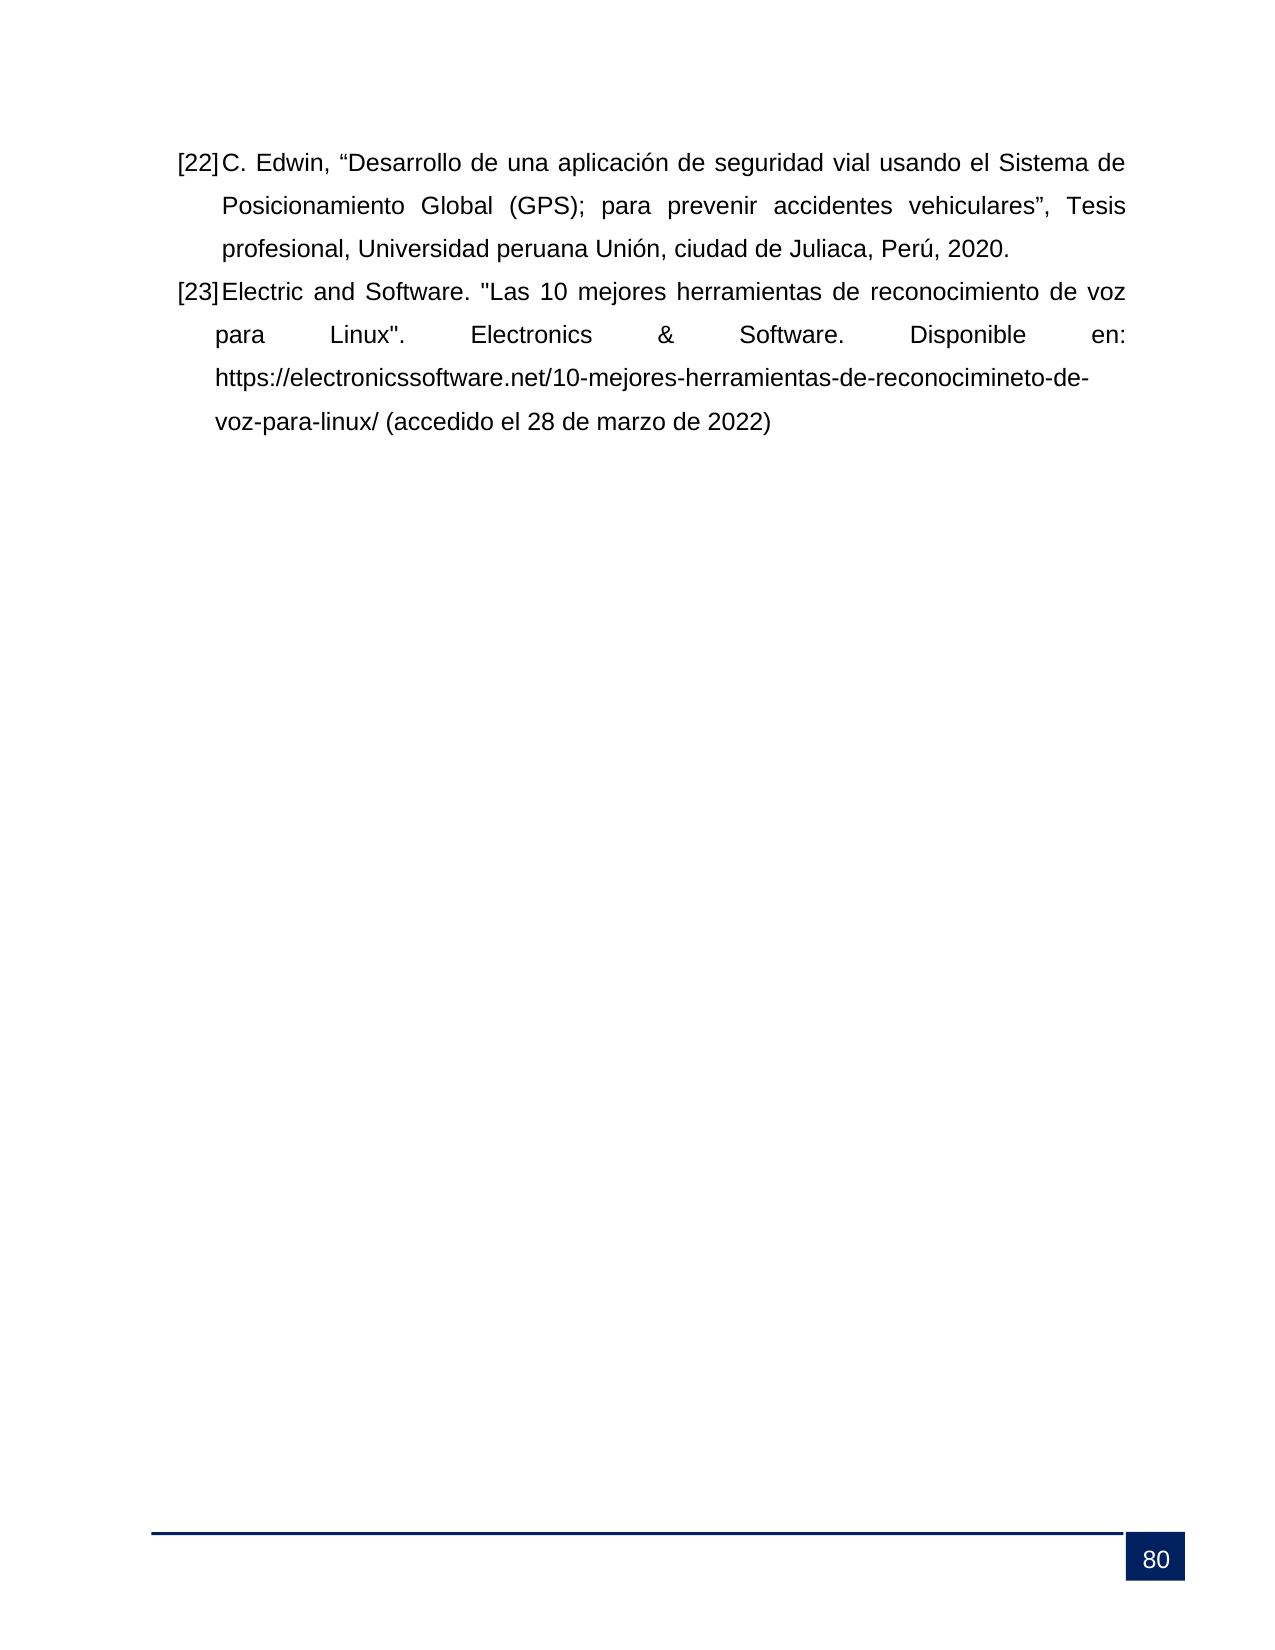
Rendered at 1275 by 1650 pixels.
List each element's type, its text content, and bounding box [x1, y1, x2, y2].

list Electric and Software. "Las 10 mejores herramientas de reconocimiento de voz para Linux". Electronics & Software. Disponible en: https://electronicssoftware.net/10-mejores-herramientas-de-reconocimineto-de-voz-para-linux/ (accedido el 28 de marzo de 2022) [177, 277, 1127, 435]
list C. Edwin, “Desarrollo de una aplicación de seguridad vial usando el Sistema de Posicionamiento Global (GPS); para prevenir accidentes vehiculares”, Tesis profesional, Universidad peruana Unión, ciudad de Juliaca, Perú, 2020. [177, 148, 1127, 263]
